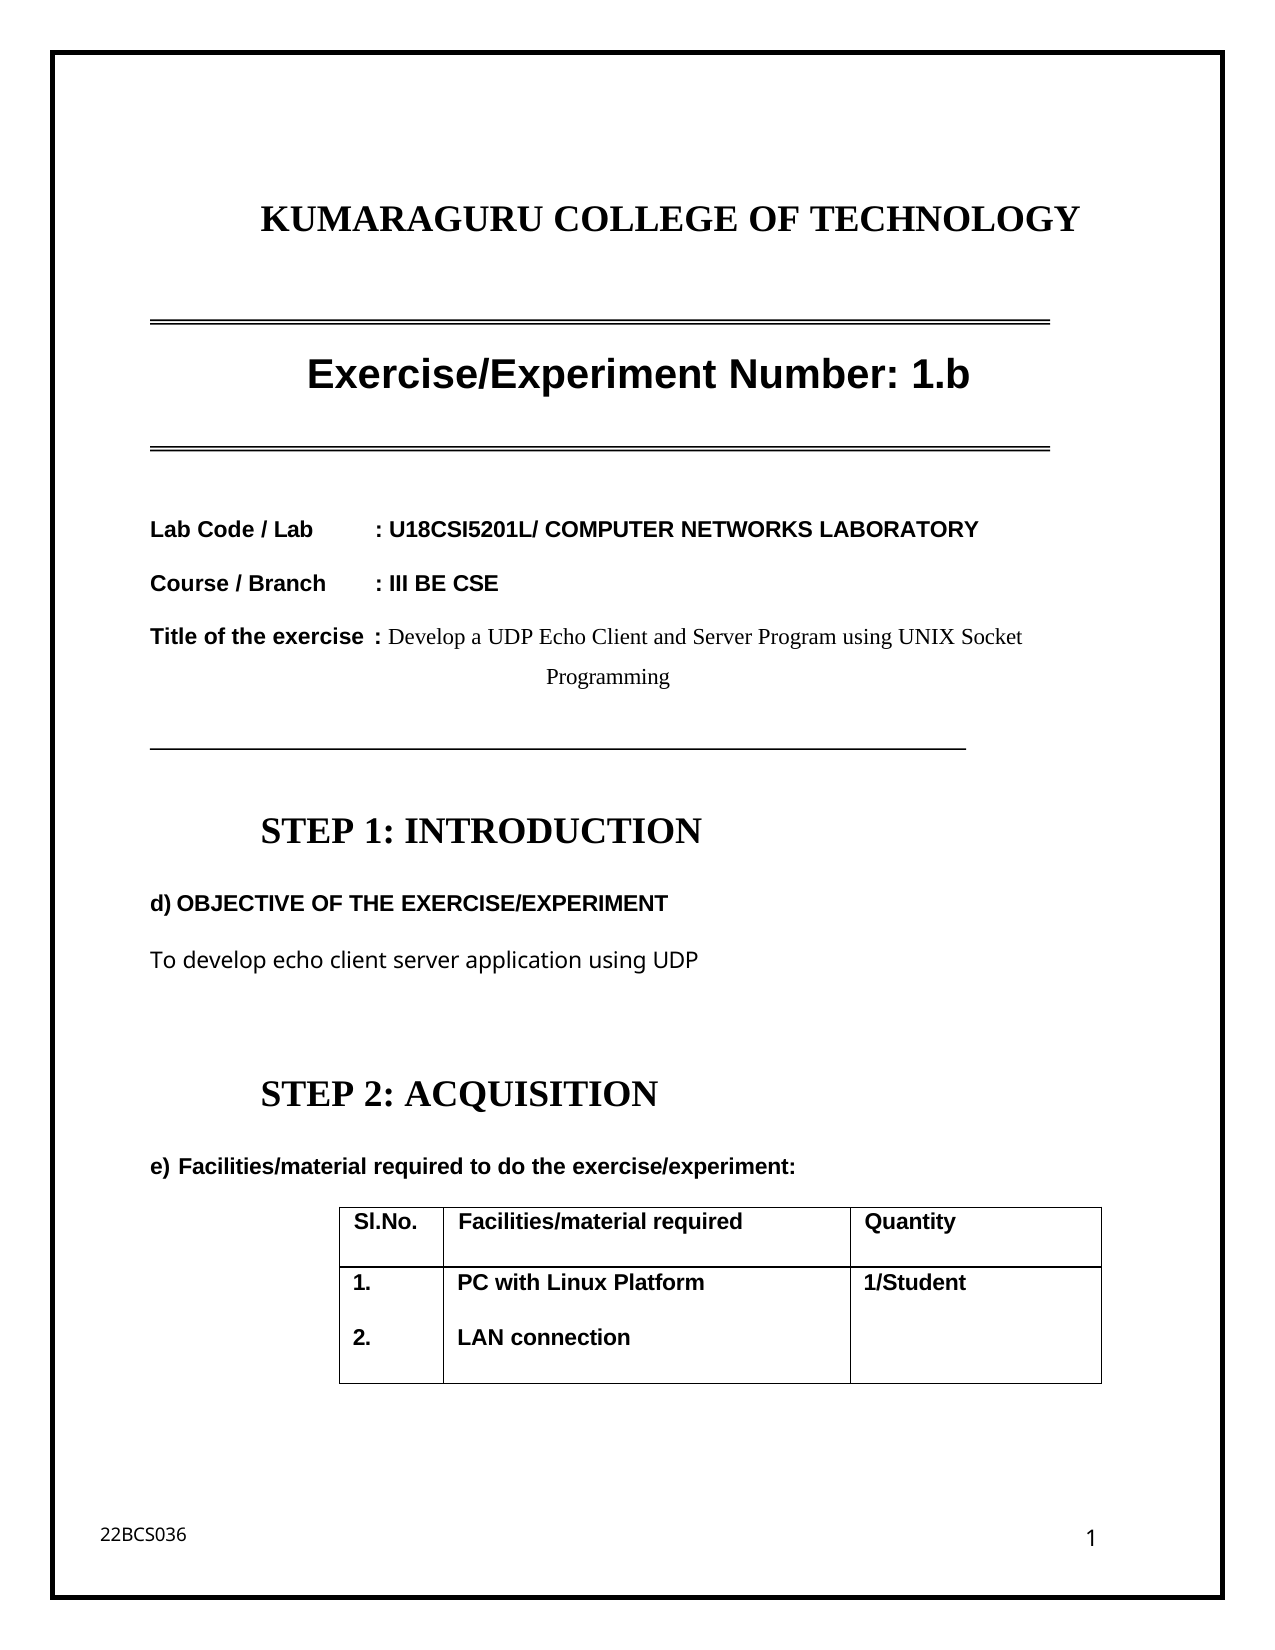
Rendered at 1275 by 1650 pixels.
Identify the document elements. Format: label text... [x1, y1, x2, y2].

table_cell [851, 1309, 1101, 1383]
text Lab Code / Lab : U18CSI5201L/ COMPUTER NETWORKS LABORATORY [150, 516, 1179, 542]
text STEP 2: ACQUISITION [260, 1071, 1179, 1114]
subtitle OBJECTIVE OF THE EXERCISE/EXPERIMENT [150, 890, 1179, 916]
list Facilities/material required to do the exercise/experiment: [150, 1153, 1179, 1179]
table_cell LAN connection [444, 1309, 850, 1383]
text STEP 1: INTRODUCTION [260, 809, 1179, 852]
table_header Quantity [851, 1208, 1101, 1266]
text Title of the exercise : Develop a UDP Echo Client and Server Program using UNIX Socket [150, 623, 1179, 649]
table_cell 1. [340, 1268, 443, 1309]
text Programming [100, 663, 1116, 689]
text KUMARAGURU COLLEGE OF TECHNOLOGY [260, 197, 1179, 240]
table_cell PC with Linux Platform [444, 1268, 850, 1309]
table_header Facilities/material required [444, 1208, 850, 1266]
text Course / Branch : III BE CSE [150, 570, 1179, 596]
text To develop echo client server application using UDP [150, 944, 1179, 975]
subtitle Exercise/Experiment Number: 1.b [162, 350, 1116, 398]
table_cell 2. [340, 1309, 443, 1383]
table_header Sl.No. [340, 1208, 443, 1266]
table_cell 1/Student [851, 1268, 1101, 1309]
